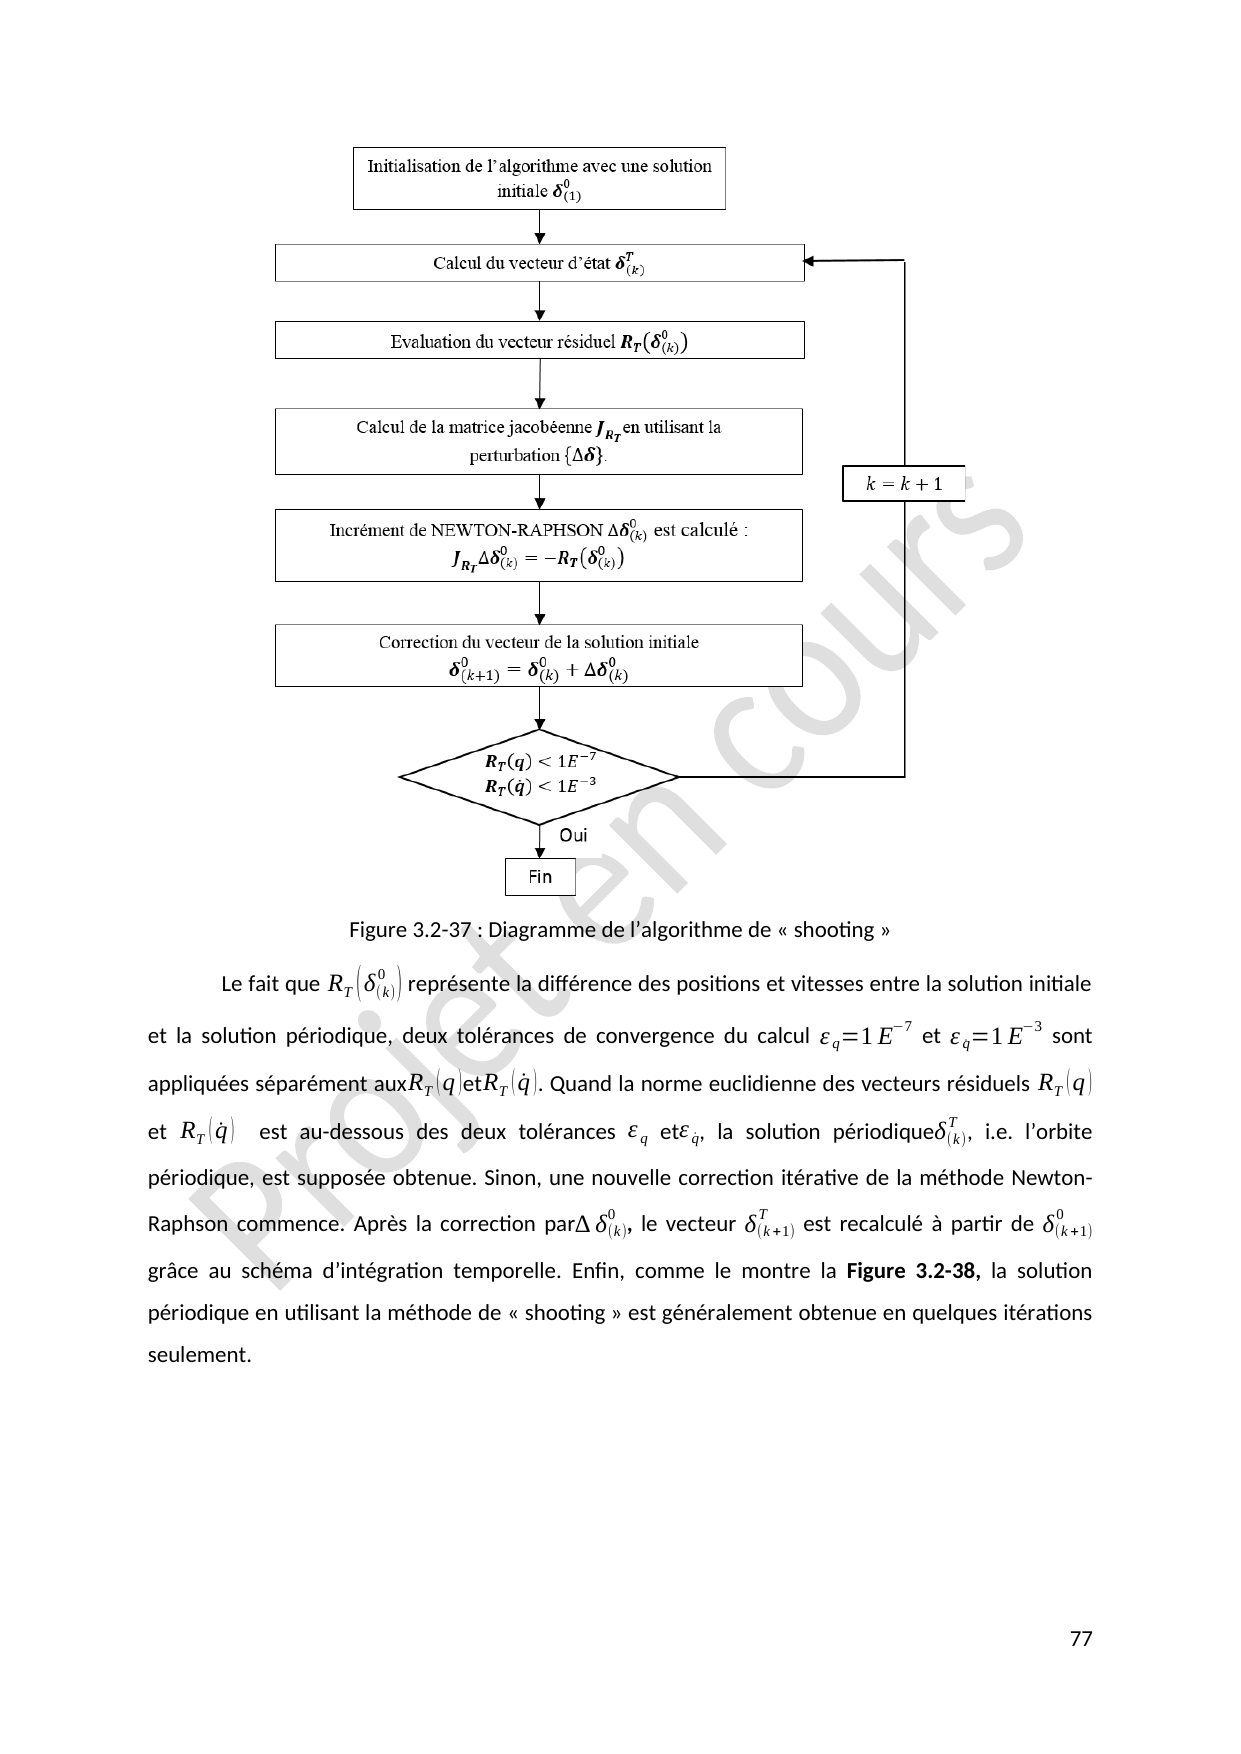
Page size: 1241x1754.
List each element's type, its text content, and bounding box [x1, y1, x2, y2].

picture [275, 147, 966, 901]
